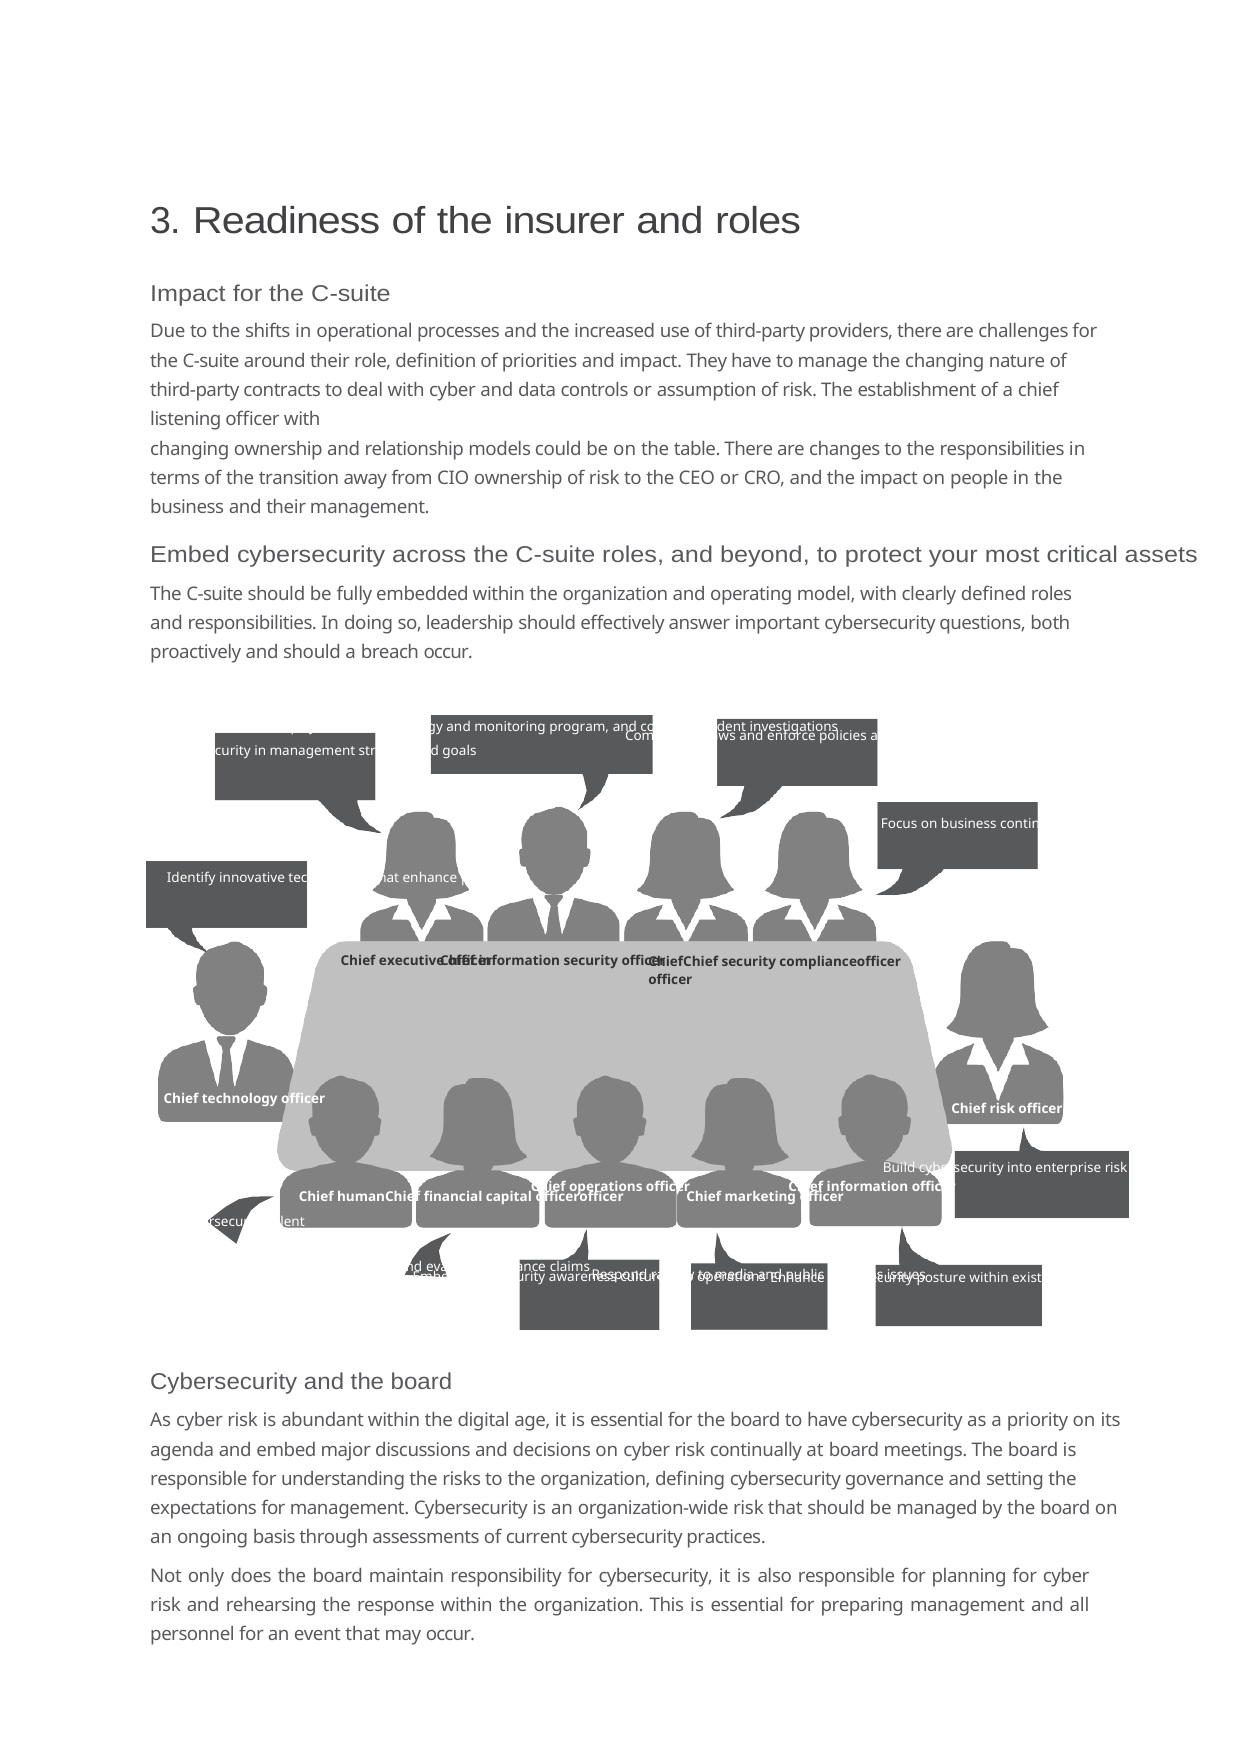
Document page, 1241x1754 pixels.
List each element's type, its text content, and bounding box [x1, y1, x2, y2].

subtitle Impact for the C-suite [150, 279, 1240, 306]
picture [146, 715, 1129, 1330]
text Not only does the board maintain responsibility for cybersecurity, it is also responsible for planning for cyber risk and rehearsing the response within the organization. This is essential for preparing management and all personnel for an event that may occur. [150, 1562, 1091, 1646]
subtitle Readiness of the insurer and roles [150, 198, 1240, 241]
text Due to the shifts in operational processes and the increased use of third-party providers, there are challenges for the C-suite around their role, definition of priorities and impact. They have to manage the changing nature of third-party contracts to deal with cyber and data controls or assumption of risk. The establishment of a chief listening officer with [150, 318, 1105, 431]
text As cyber risk is abundant within the digital age, it is essential for the board to have cybersecurity as a priority on its agenda and embed major discussions and decisions on cyber risk continually at board meetings. The board is responsible for understanding the risks to the organization, defining cybersecurity governance and setting the expectations for management. Cybersecurity is an organization-wide risk that should be managed by the board on an ongoing basis through assessments of current cybersecurity practices. [150, 1407, 1125, 1549]
text changing ownership and relationship models could be on the table. There are changes to the responsibilities in terms of the transition away from CIO ownership of risk to the CEO or CRO, and the impact on people in the business and their management. [150, 435, 1112, 519]
text The C-suite should be fully embedded within the organization and operating model, with clearly defined roles and responsibilities. In doing so, leadership should effectively answer important cybersecurity questions, both proactively and should a breach occur. [150, 580, 1095, 664]
subtitle Embed cybersecurity across the C-suite roles, and beyond, to protect your most critical assets [150, 541, 1240, 568]
subtitle Cybersecurity and the board [150, 1368, 1240, 1395]
